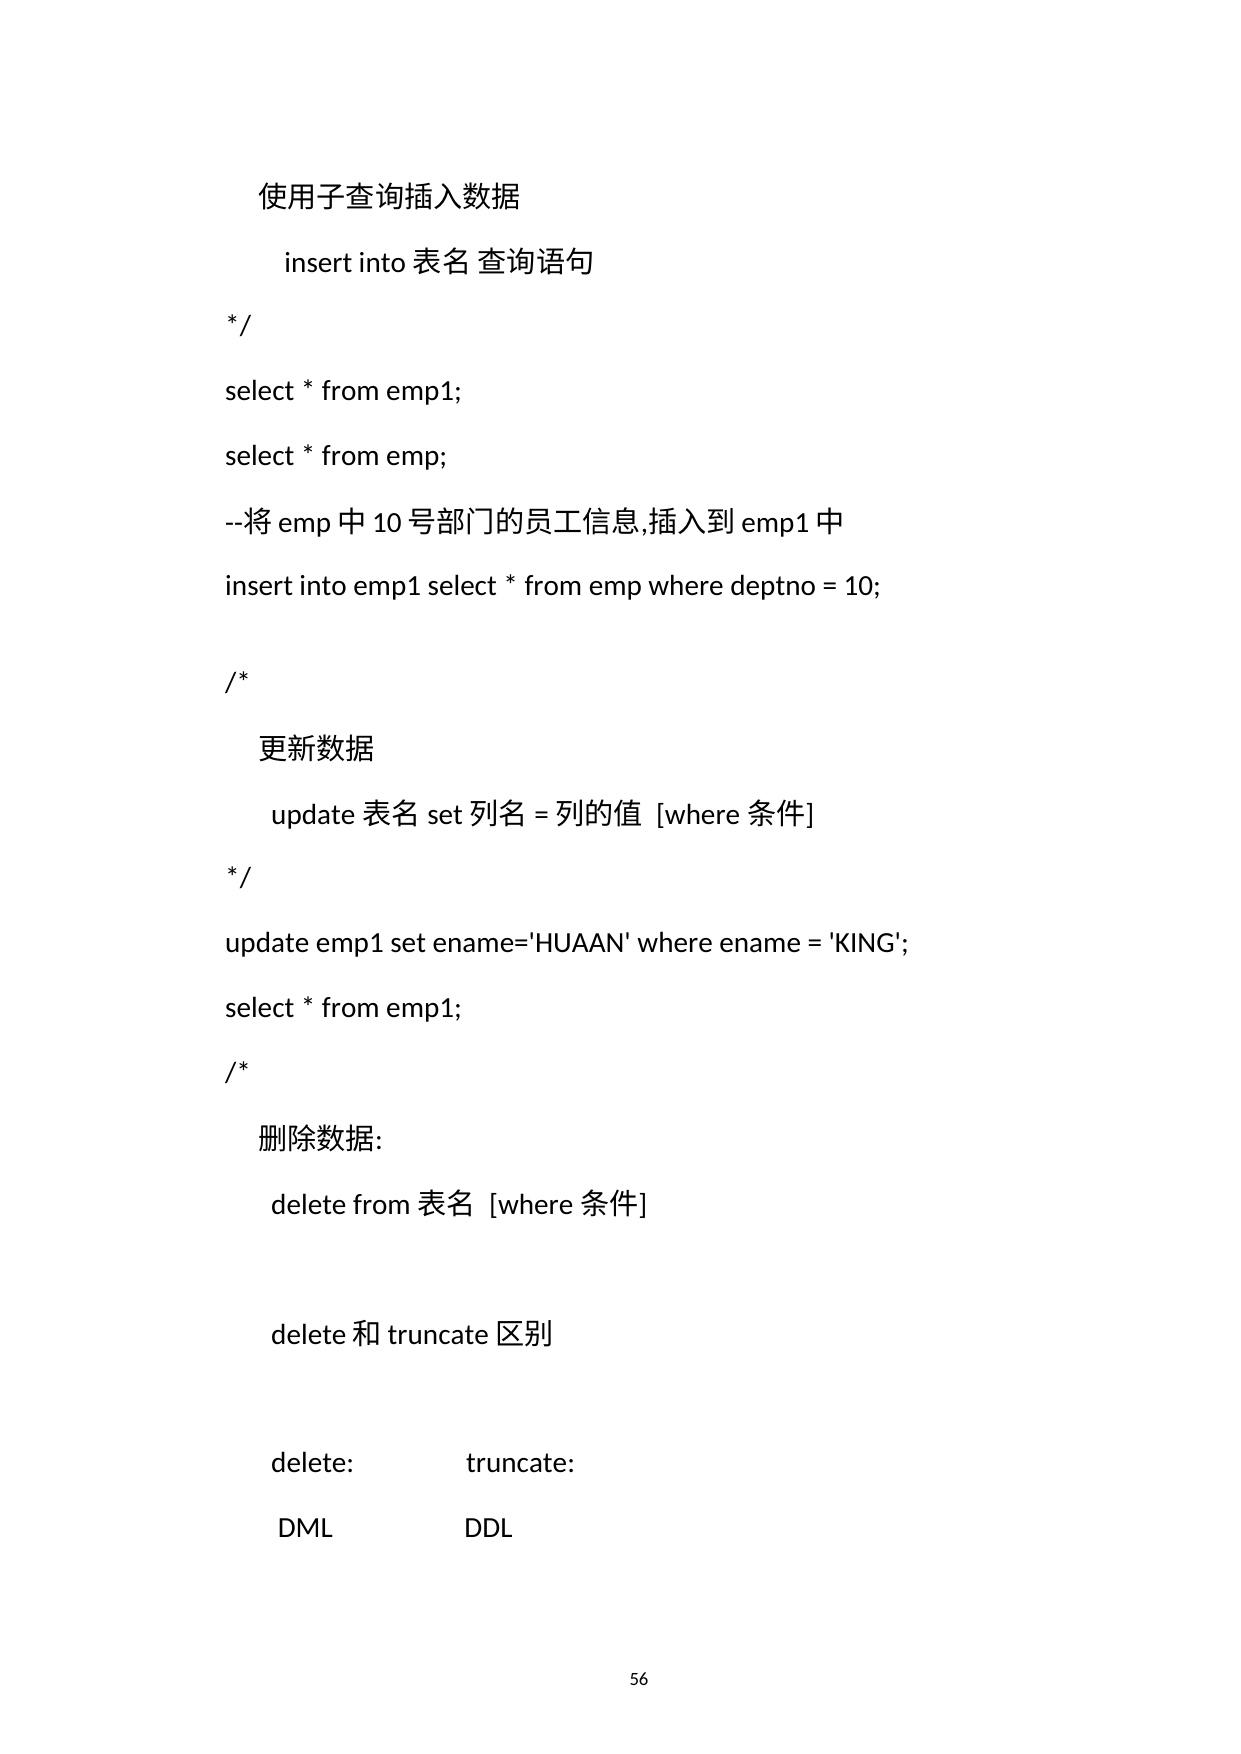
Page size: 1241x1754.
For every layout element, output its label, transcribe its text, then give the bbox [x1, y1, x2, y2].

text DML DDL [187, 1494, 1053, 1559]
text update 表名 set 列名 = 列的值 [where 条件] [187, 779, 1053, 844]
text delete from 表名 [where 条件] [187, 1169, 1053, 1234]
text */ [187, 844, 1053, 909]
text insert into emp1 select * from emp where deptno = 10; [187, 552, 1053, 617]
text --将emp中10号部门的员工信息,插入到emp1中 [187, 487, 1053, 552]
text select * from emp; [187, 422, 1053, 487]
text delete: truncate: [187, 1429, 1053, 1494]
text */ [187, 292, 1053, 357]
text /* [187, 649, 1053, 714]
text 更新数据 [187, 714, 1053, 779]
text 删除数据: [187, 1104, 1053, 1169]
text select * from emp1; [187, 974, 1053, 1039]
text delete和truncate 区别 [187, 1299, 1053, 1364]
text 使用子查询插入数据 [187, 162, 1053, 227]
text insert into 表名 查询语句 [187, 227, 1053, 292]
text update emp1 set ename='HUAAN' where ename = 'KING'; [187, 909, 1053, 974]
text select * from emp1; [187, 357, 1053, 422]
text /* [187, 1039, 1053, 1104]
